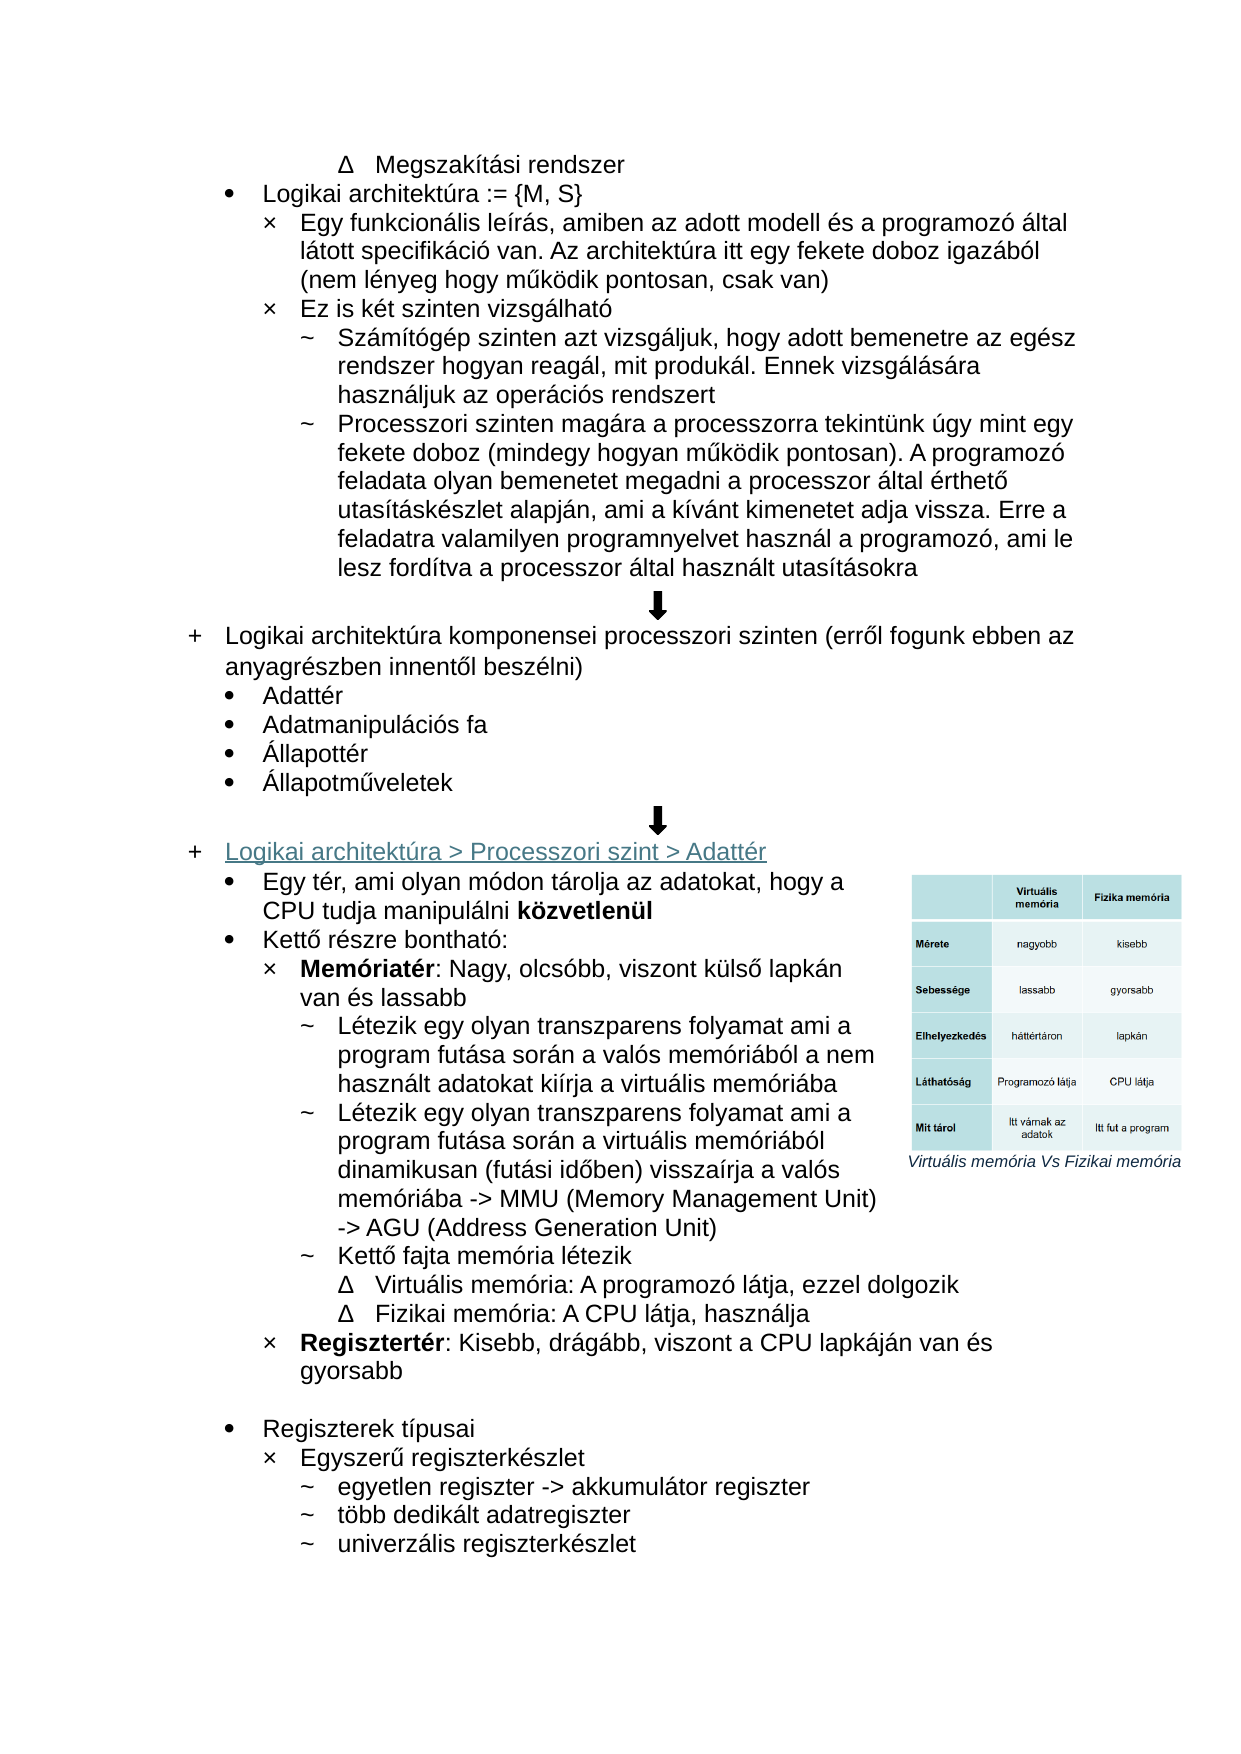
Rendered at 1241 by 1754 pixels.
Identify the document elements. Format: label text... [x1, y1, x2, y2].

list Logikai architektúra komponensei processzori szinten (erről fogunk ebben az anyagrészben innentől beszélni) [187, 621, 1090, 681]
list Egyszerű regiszterkészlet [262, 1443, 1090, 1471]
list Logikai architektúra > Processzori szint > Adattér [187, 836, 1090, 867]
list ⬇ [225, 796, 1090, 836]
list Létezik egy olyan transzparens folyamat ami a program futása során a virtuális memóriából dinamikusan (futási időben) visszaírja a valós memóriába -> MMU (Memory Management Unit) -> AGU (Address Generation Unit) [300, 1098, 1090, 1241]
list Fizikai memória: A CPU látja, használja [337, 1299, 1090, 1328]
list Processzori szinten magára a processzorra tekintünk úgy mint egy fekete doboz (mindegy hogyan működik pontosan). A programozó feladata olyan bemenetet megadni a processzor által érthető utasításkészlet alapján, ami a kívánt kimenetet adja vissza. Erre a feladatra valamilyen programnyelvet használ a programozó, ami le lesz fordítva a processzor által használt utasításokra [300, 409, 1090, 581]
list Létezik egy olyan transzparens folyamat ami a program futása során a valós memóriából a nem használt adatokat kiírja a virtuális memóriába [300, 1011, 910, 1098]
list Kettő fajta memória létezik [300, 1241, 1090, 1270]
list Állapottér [225, 739, 1090, 768]
list Memóriatér: Nagy, olcsóbb, viszont külső lapkán van és lassabb [262, 954, 910, 1011]
list Virtuális memória: A programozó látja, ezzel dolgozik [337, 1270, 1090, 1299]
list Ez is két szinten vizsgálható [262, 294, 1090, 323]
list Számítógép szinten azt vizsgáljuk, hogy adott bemenetre az egész rendszer hogyan reagál, mit produkál. Ennek vizsgálására használjuk az operációs rendszert [300, 323, 1090, 409]
list ⬇ [225, 581, 1090, 621]
list Adattér [225, 681, 1090, 710]
list Regiszterek típusai [225, 1414, 1090, 1443]
list Regisztertér: Kisebb, drágább, viszont a CPU lapkáján van és gyorsabb [262, 1328, 1090, 1385]
list univerzális regiszterkészlet [300, 1529, 1090, 1558]
list Kettő részre bontható: [225, 925, 910, 954]
picture [910, 868, 1185, 1151]
list Adatmanipulációs fa [225, 710, 1090, 739]
list több dedikált adatregiszter [300, 1500, 1090, 1529]
list Egy tér, ami olyan módon tárolja az adatokat, hogy a CPU tudja manipulálni közvetlenül [225, 867, 1090, 925]
list Megszakítási rendszer [337, 150, 1090, 179]
list egyetlen regiszter -> akkumulátor regiszter [300, 1471, 1090, 1500]
list Logikai architektúra := {M, S} [225, 179, 1090, 208]
list Egy funkcionális leírás, amiben az adott modell és a programozó által látott specifikáció van. Az architektúra itt egy fekete doboz igazából (nem lényeg hogy működik pontosan, csak van) [262, 208, 1090, 294]
list Állapotműveletek [225, 768, 1090, 796]
